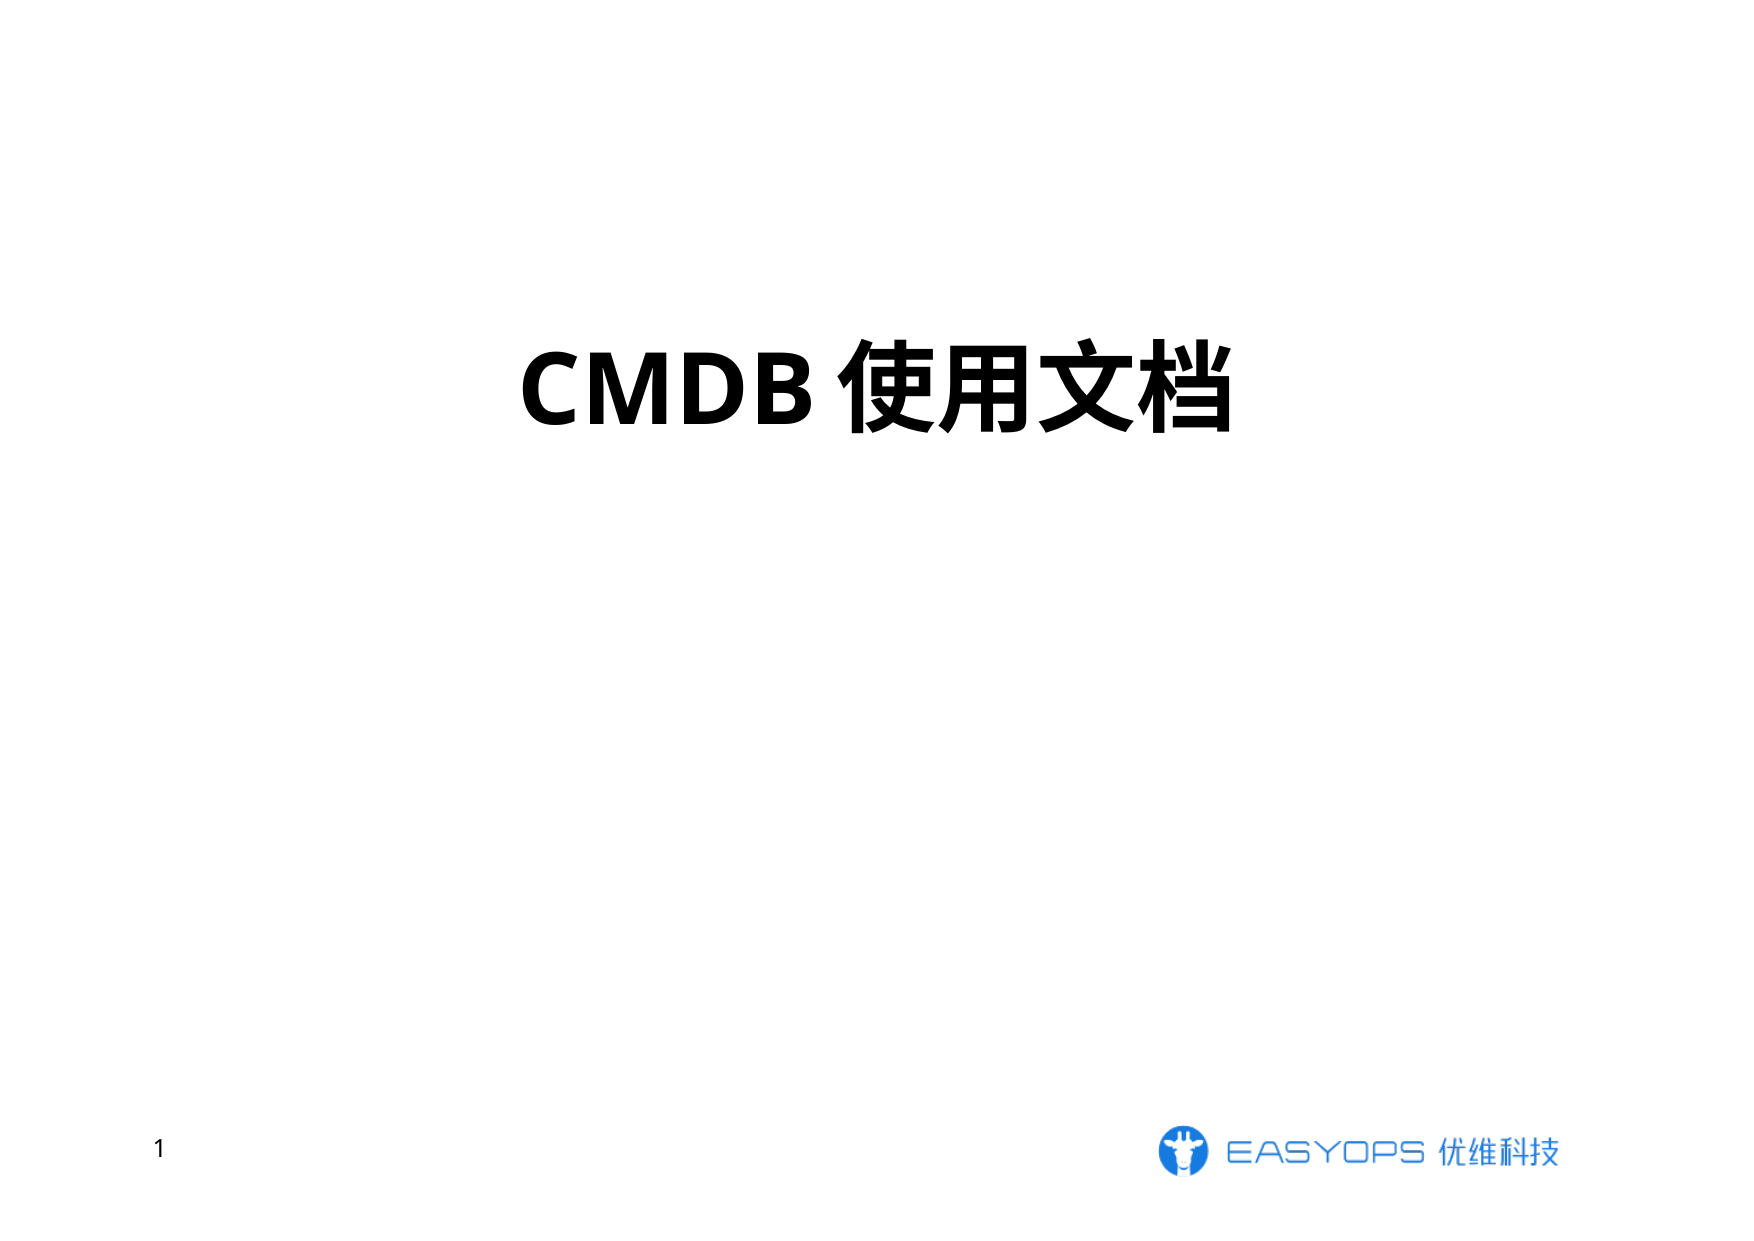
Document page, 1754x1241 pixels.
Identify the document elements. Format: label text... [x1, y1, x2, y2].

picture [1158, 1125, 1559, 1177]
subtitle CMDB使用文档 [150, 296, 1604, 466]
